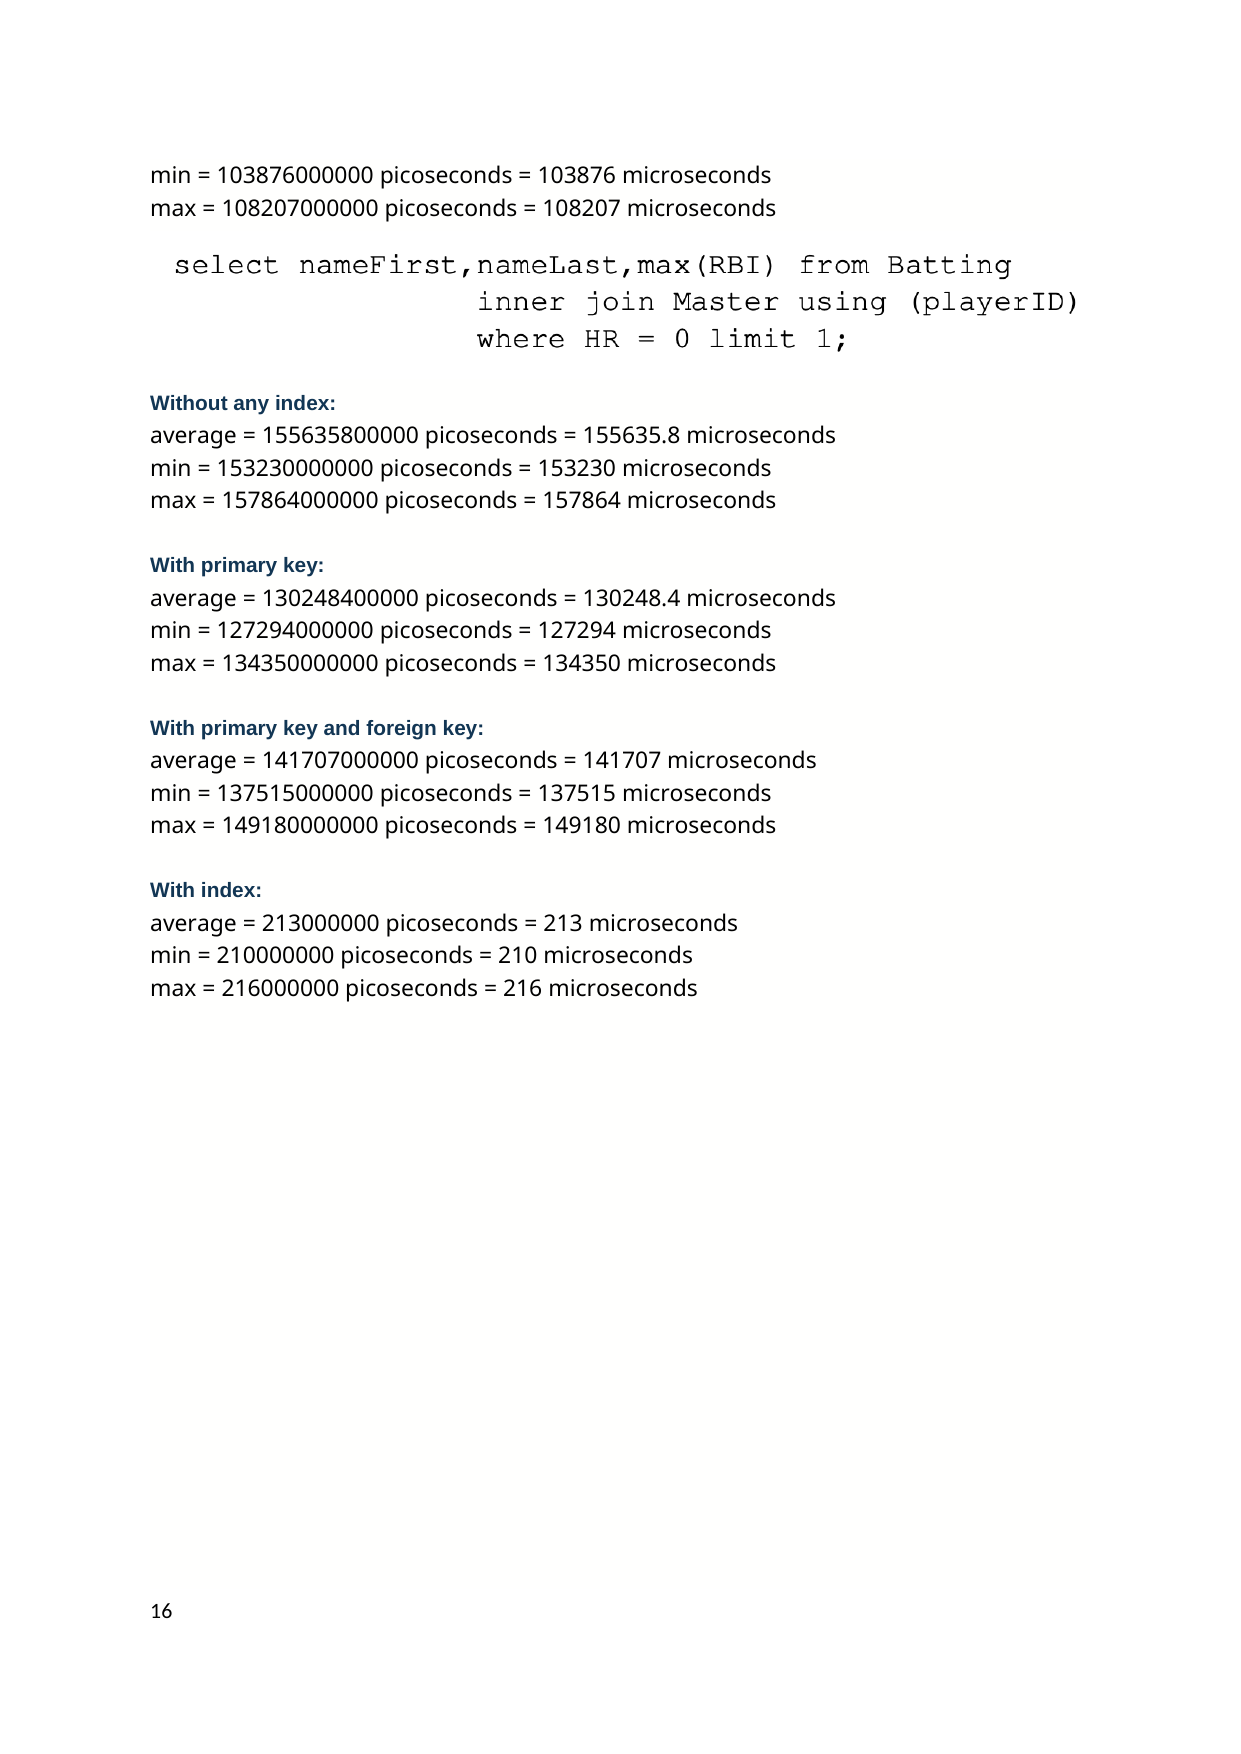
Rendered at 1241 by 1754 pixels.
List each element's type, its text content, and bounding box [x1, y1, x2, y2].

text With primary key and foreign key: [150, 711, 1090, 744]
text max = 108207000000 picoseconds = 108207 microseconds [150, 191, 1090, 224]
text min = 210000000 picoseconds = 210 microseconds [150, 939, 1090, 971]
text With index: [150, 874, 1090, 906]
text min = 153230000000 picoseconds = 153230 microseconds [150, 451, 1090, 484]
text min = 137515000000 picoseconds = 137515 microseconds [150, 776, 1090, 809]
text max = 149180000000 picoseconds = 149180 microseconds [150, 809, 1090, 841]
text min = 103876000000 picoseconds = 103876 microseconds [150, 159, 1090, 191]
text min = 127294000000 picoseconds = 127294 microseconds [150, 614, 1090, 646]
text Without any index: [150, 386, 1090, 419]
picture [150, 231, 1091, 379]
text max = 216000000 picoseconds = 216 microseconds [150, 971, 1090, 1004]
text max = 157864000000 picoseconds = 157864 microseconds [150, 484, 1090, 516]
text max = 134350000000 picoseconds = 134350 microseconds [150, 646, 1090, 679]
text With primary key: [150, 549, 1090, 581]
text average = 213000000 picoseconds = 213 microseconds [150, 906, 1090, 939]
text average = 130248400000 picoseconds = 130248.4 microseconds [150, 581, 1090, 614]
text average = 141707000000 picoseconds = 141707 microseconds [150, 744, 1090, 776]
text average = 155635800000 picoseconds = 155635.8 microseconds [150, 419, 1090, 451]
